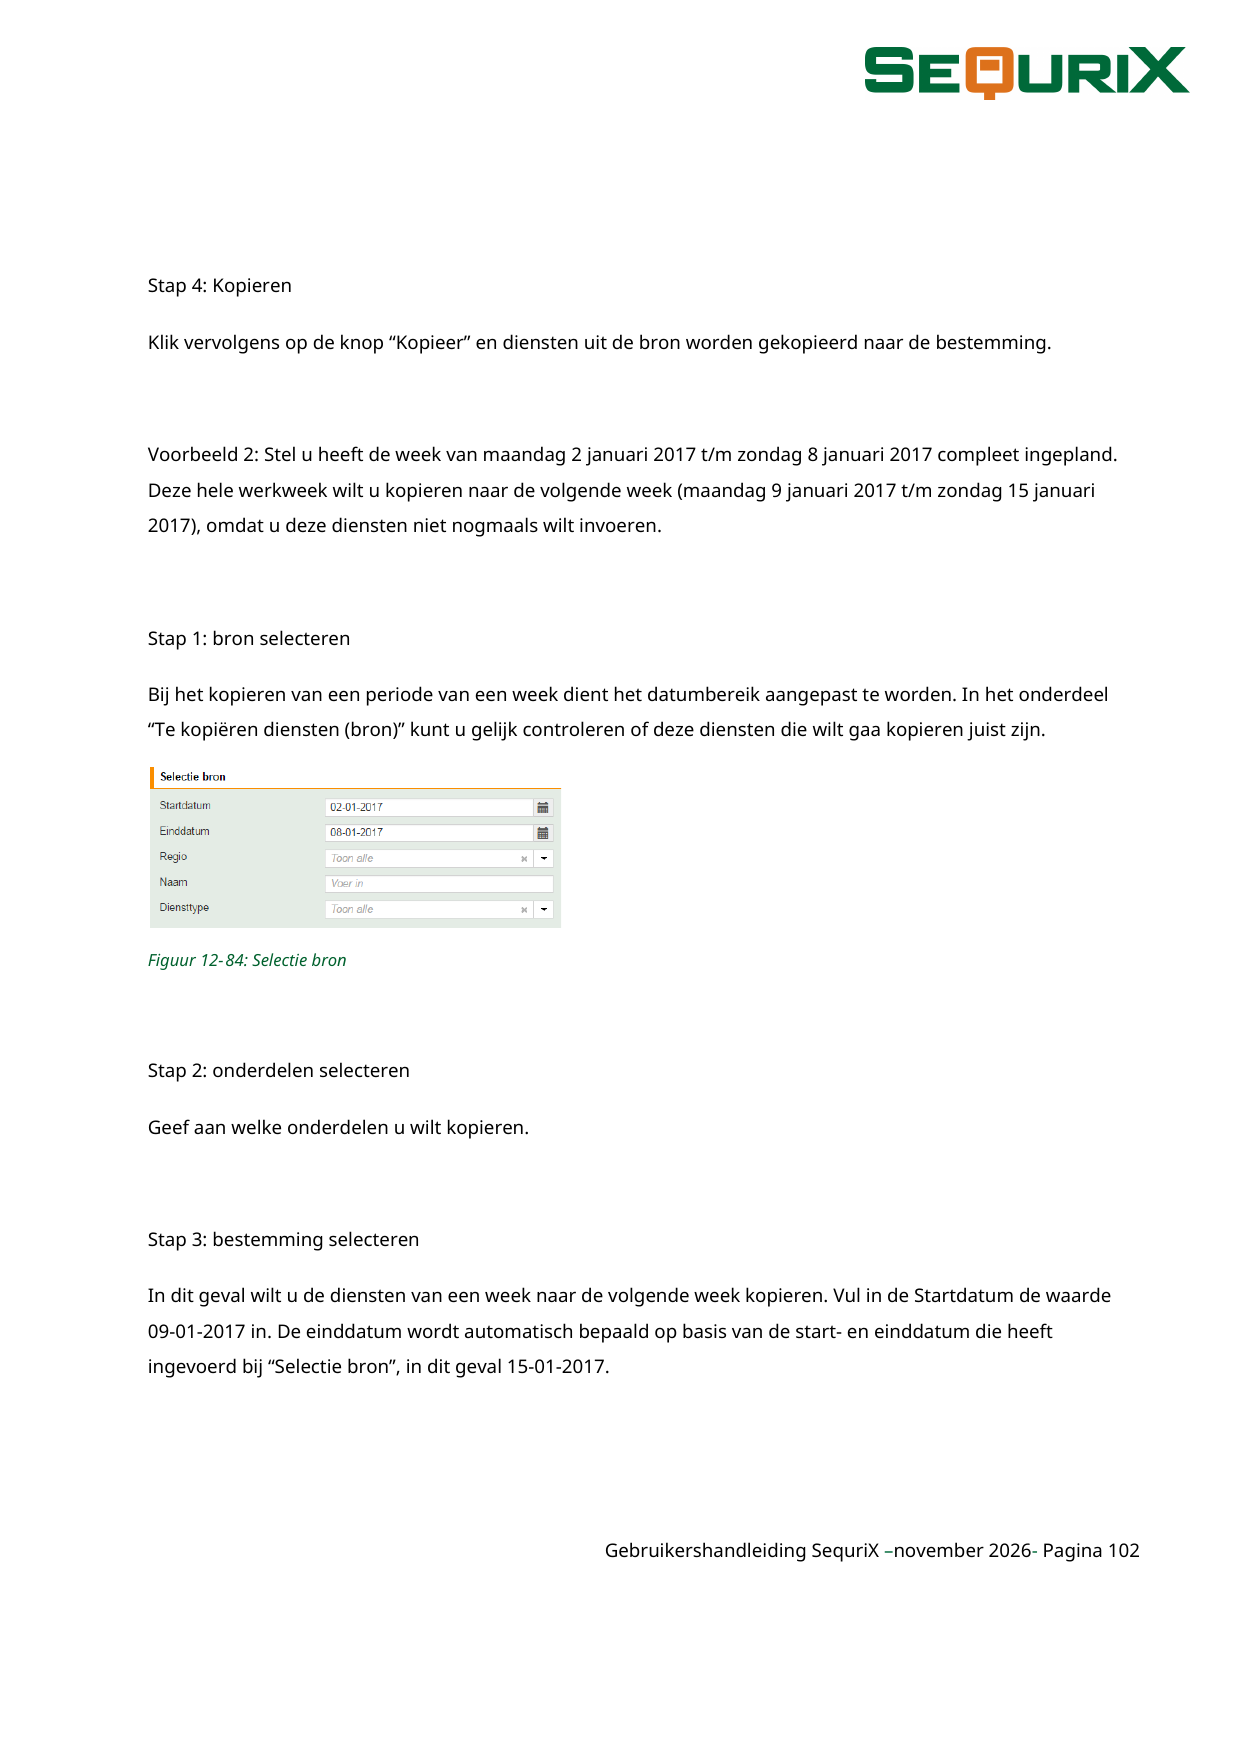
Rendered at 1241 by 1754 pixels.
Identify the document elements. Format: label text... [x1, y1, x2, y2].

text Geef aan welke onderdelen u wilt kopieren. [148, 1104, 1140, 1139]
picture [147, 762, 562, 928]
text Stap 4: Kopieren [148, 263, 1140, 298]
text Stap 2: onderdelen selecteren [148, 1048, 1140, 1083]
picture [865, 47, 1190, 100]
text Bij het kopieren van een periode van een week dient het datumbereik aangepast te worden. In het onderdeel “Te kopiëren diensten (bron)” kunt u gelijk controleren of deze diensten die wilt gaa kopieren juist zijn. [148, 671, 1140, 742]
text Klik vervolgens op de knop “Kopieer” en diensten uit de bron worden gekopieerd naar de bestemming. [148, 319, 1140, 354]
text Stap 1: bron selecteren [148, 615, 1140, 650]
text Voorbeeld 2: Stel u heeft de week van maandag 2 januari 2017 t/m zondag 8 januari 2017 compleet ingepland. Deze hele werkweek wilt u kopieren naar de volgende week (maandag 9 januari 2017 t/m zondag 15 januari 2017), omdat u deze diensten niet nogmaals wilt invoeren. [148, 432, 1140, 538]
text In dit geval wilt u de diensten van een week naar de volgende week kopieren. Vul in de Startdatum de waarde 09-01-2017 in. De einddatum wordt automatisch bepaald op basis van de start- en einddatum die heeft ingevoerd bij “Selectie bron”, in dit geval 15-01-2017. [148, 1273, 1140, 1379]
text Stap 3: bestemming selecteren [148, 1217, 1140, 1252]
